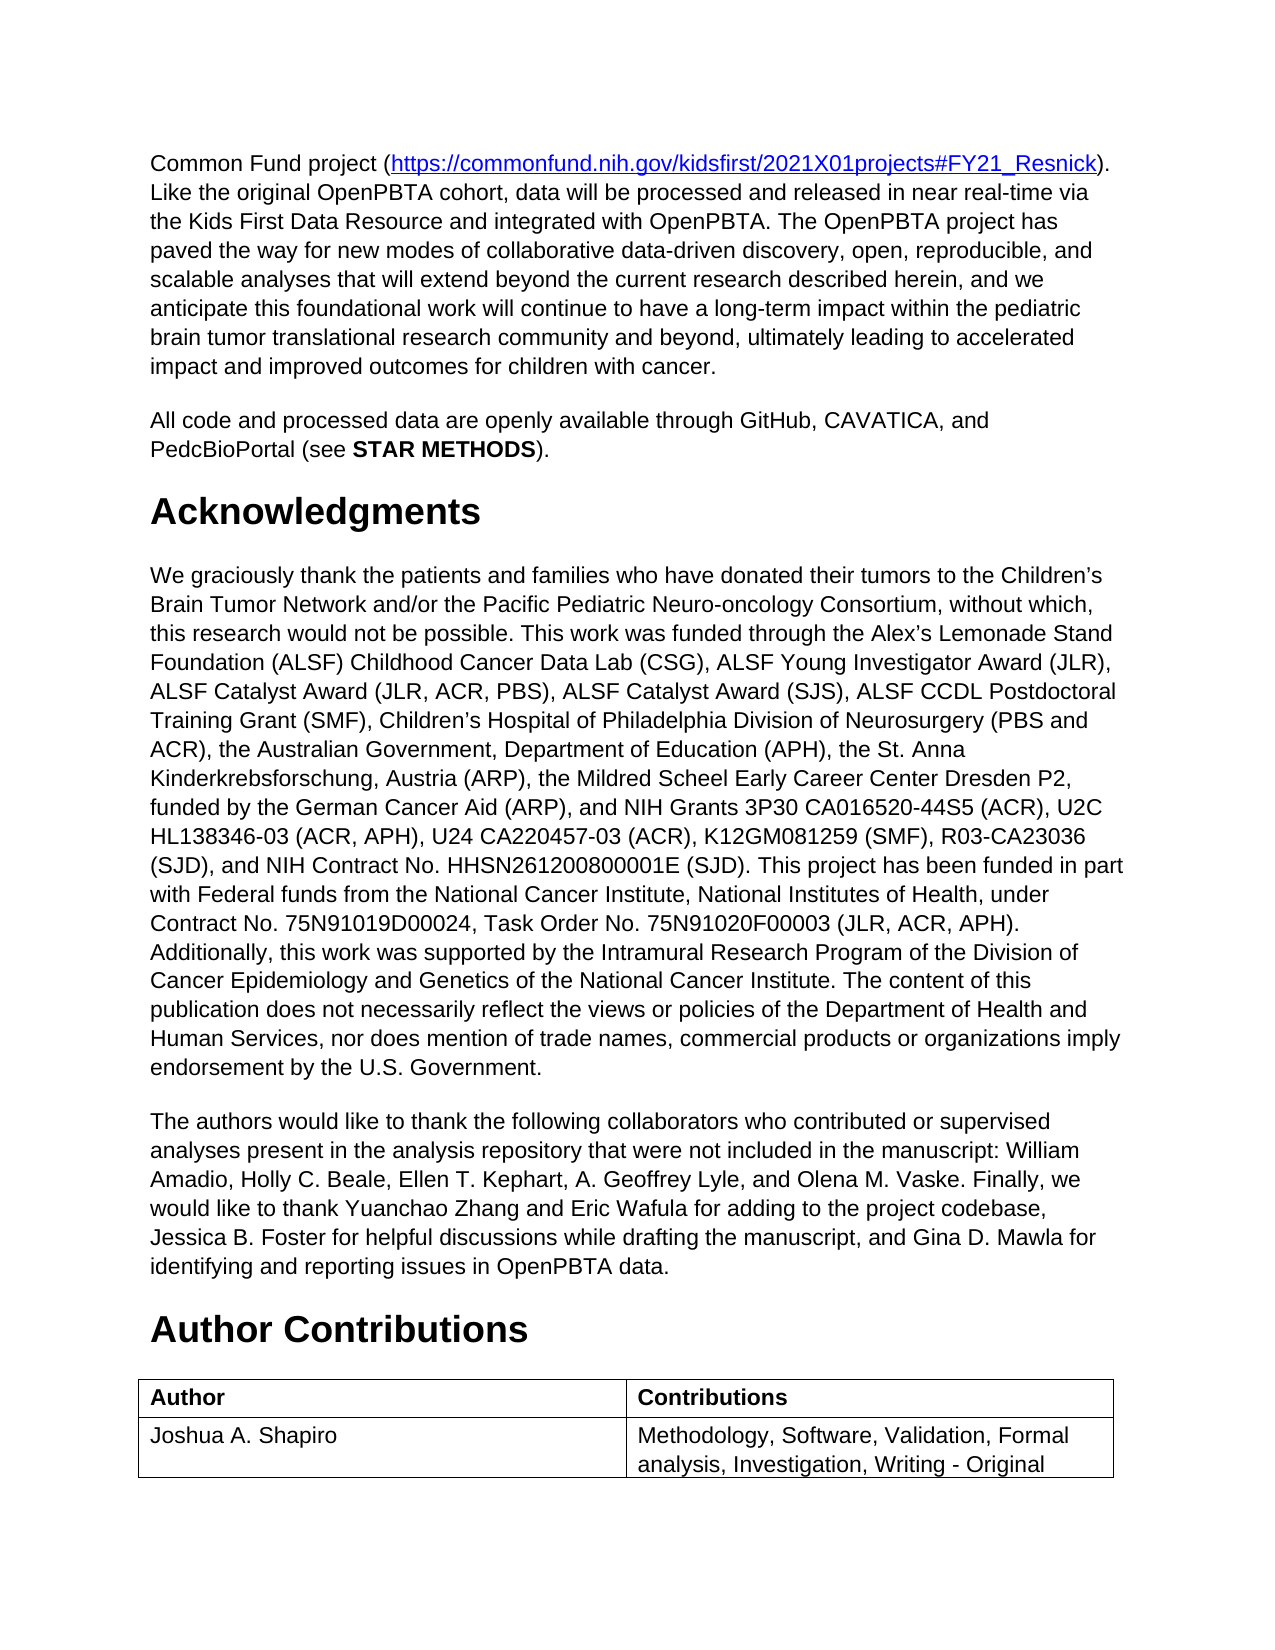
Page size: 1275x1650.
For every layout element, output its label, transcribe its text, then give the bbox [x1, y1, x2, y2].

table_cell Joshua A. Shapiro [139, 1418, 626, 1477]
table_header Contributions [627, 1380, 1113, 1417]
table_header Author [139, 1380, 626, 1417]
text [150, 150, 1125, 379]
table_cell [627, 1418, 1113, 1477]
text All code and processed data are openly available through GitHub, CAVATICA, and PedcBioPortal (see STAR METHODS). [150, 407, 1125, 462]
subtitle Author Contributions [150, 1307, 1125, 1350]
text The authors would like to thank the following collaborators who contributed or supervised analyses present in the analysis repository that were not included in the manuscript: William Amadio, Holly C. Beale, Ellen T. Kephart, A. Geoffrey Lyle, and Olena M. Vaske. Finally, we would like to thank Yuanchao Zhang and Eric Wafula for adding to the project codebase, Jessica B. Foster for helpful discussions while drafting the manuscript, and Gina D. Mawla for identifying and reporting issues in OpenPBTA data. [150, 1108, 1125, 1279]
subtitle Acknowledgments [150, 489, 1125, 533]
text We graciously thank the patients and families who have donated their tumors to the Children’s Brain Tumor Network and/or the Pacific Pediatric Neuro-oncology Consortium, without which, this research would not be possible. This work was funded through the Alex’s Lemonade Stand Foundation (ALSF) Childhood Cancer Data Lab (CSG), ALSF Young Investigator Award (JLR), ALSF Catalyst Award (JLR, ACR, PBS), ALSF Catalyst Award (SJS), ALSF CCDL Postdoctoral Training Grant (SMF), Children’s Hospital of Philadelphia Division of Neurosurgery (PBS and ACR), the Australian Government, Department of Education (APH), the St. Anna Kinderkrebsforschung, Austria (ARP), the Mildred Scheel Early Career Center Dresden P2, funded by the German Cancer Aid (ARP), and NIH Grants 3P30 CA016520-44S5 (ACR), U2C HL138346-03 (ACR, APH), U24 CA220457-03 (ACR), K12GM081259 (SMF), R03-CA23036 (SJD), and NIH Contract No. HHSN261200800001E (SJD). This project has been funded in part with Federal funds from the National Cancer Institute, National Institutes of Health, under Contract No. 75N91019D00024, Task Order No. 75N91020F00003 (JLR, ACR, APH). Additionally, this work was supported by the Intramural Research Program of the Division of Cancer Epidemiology and Genetics of the National Cancer Institute. The content of this publication does not necessarily reflect the views or policies of the Department of Health and Human Services, nor does mention of trade names, commercial products or organizations imply endorsement by the U.S. Government. [150, 562, 1125, 1081]
